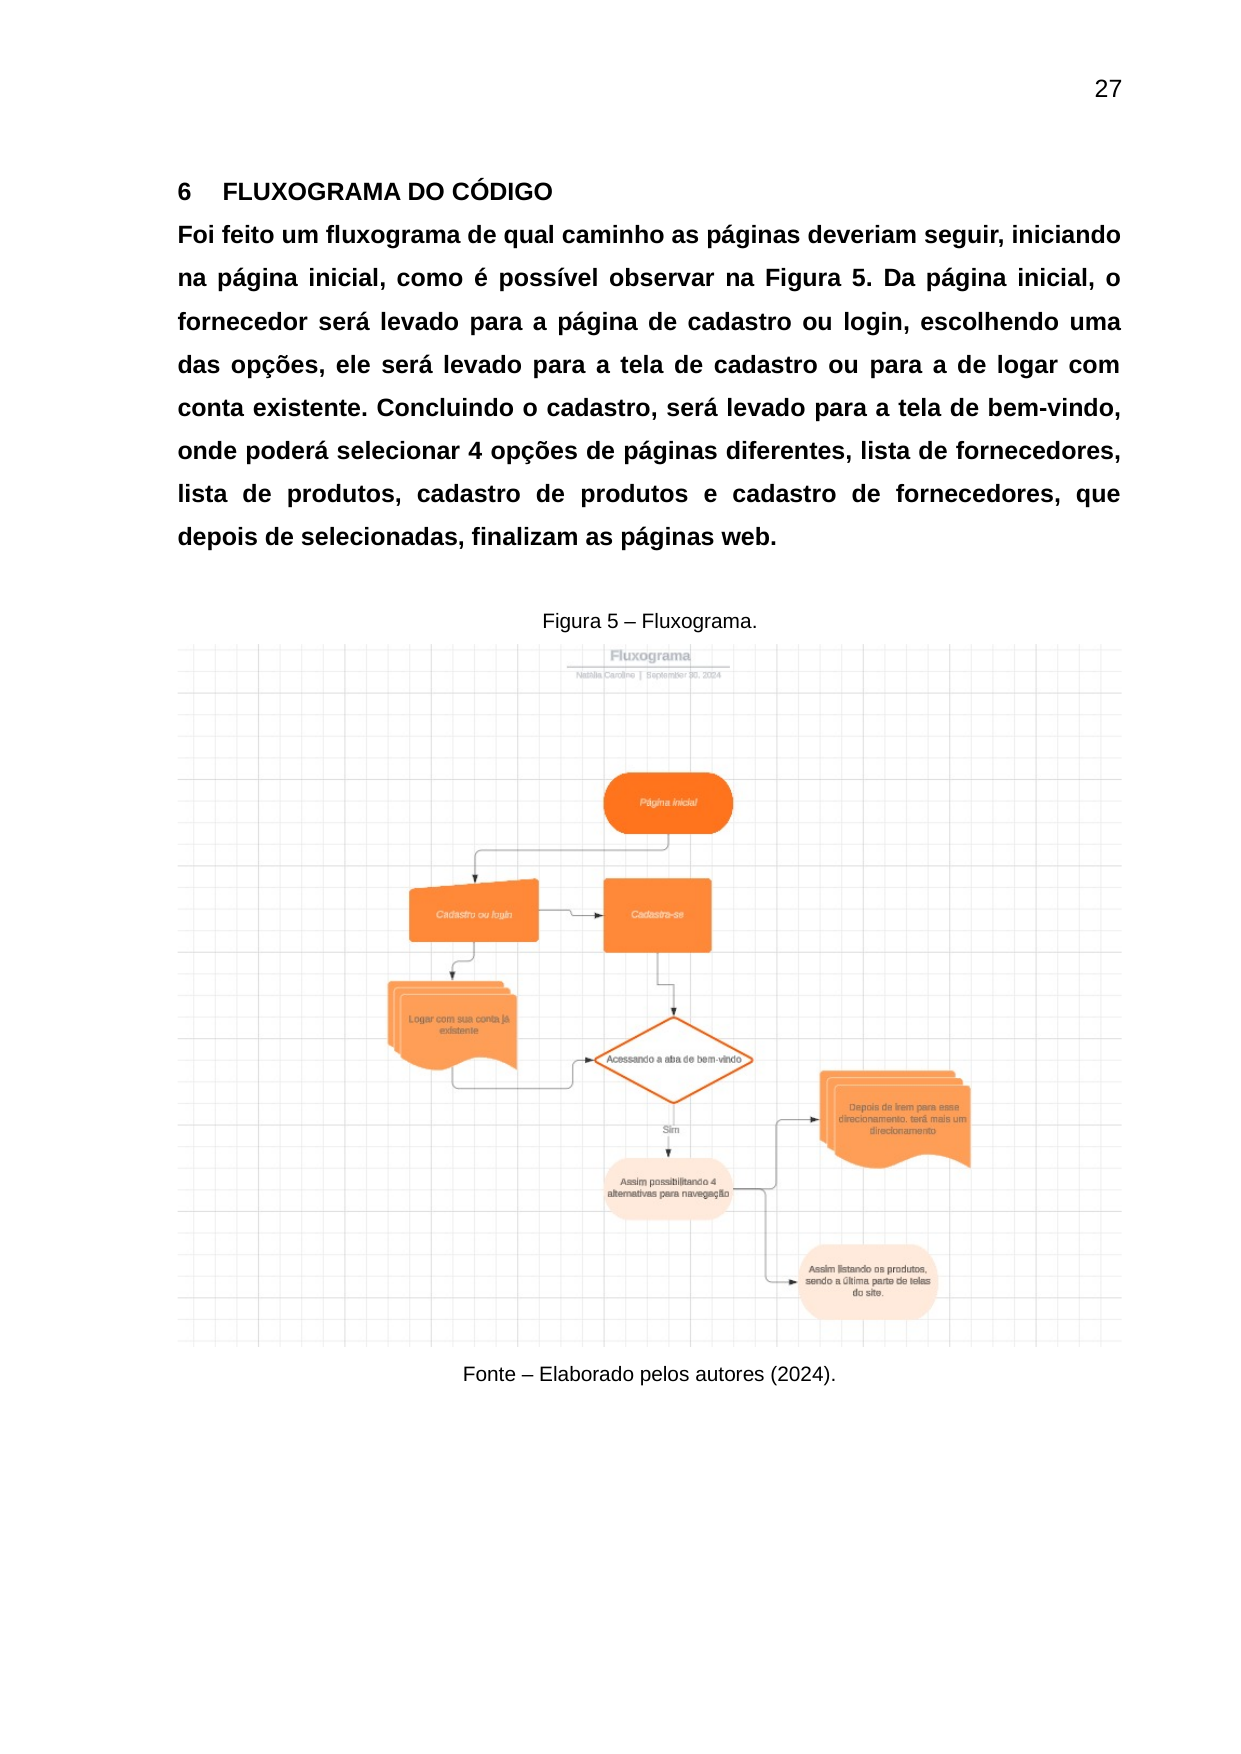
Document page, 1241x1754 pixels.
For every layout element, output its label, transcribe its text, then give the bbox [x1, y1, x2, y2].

text Fonte – Elaborado pelos autores (2024). [177, 1361, 1122, 1385]
text Foi feito um fluxograma de qual caminho as páginas deveriam seguir, iniciando na página inicial, como é possível observar na Figura 5. Da página inicial, o fornecedor será levado para a página de cadastro ou login, escolhendo uma das opções, ele será levado para a tela de cadastro ou para a de logar com conta existente. Concluindo o cadastro, será levado para a tela de bem-vindo, onde poderá selecionar 4 opções de páginas diferentes, lista de fornecedores, lista de produtos, cadastro de produtos e cadastro de fornecedores, que depois de selecionadas, finalizam as páginas web. [177, 220, 1122, 551]
text Figura 5 – Fluxograma. [177, 608, 1122, 632]
picture [177, 644, 1122, 1347]
subtitle Fluxograma DO CÓDIGO [177, 177, 1122, 206]
